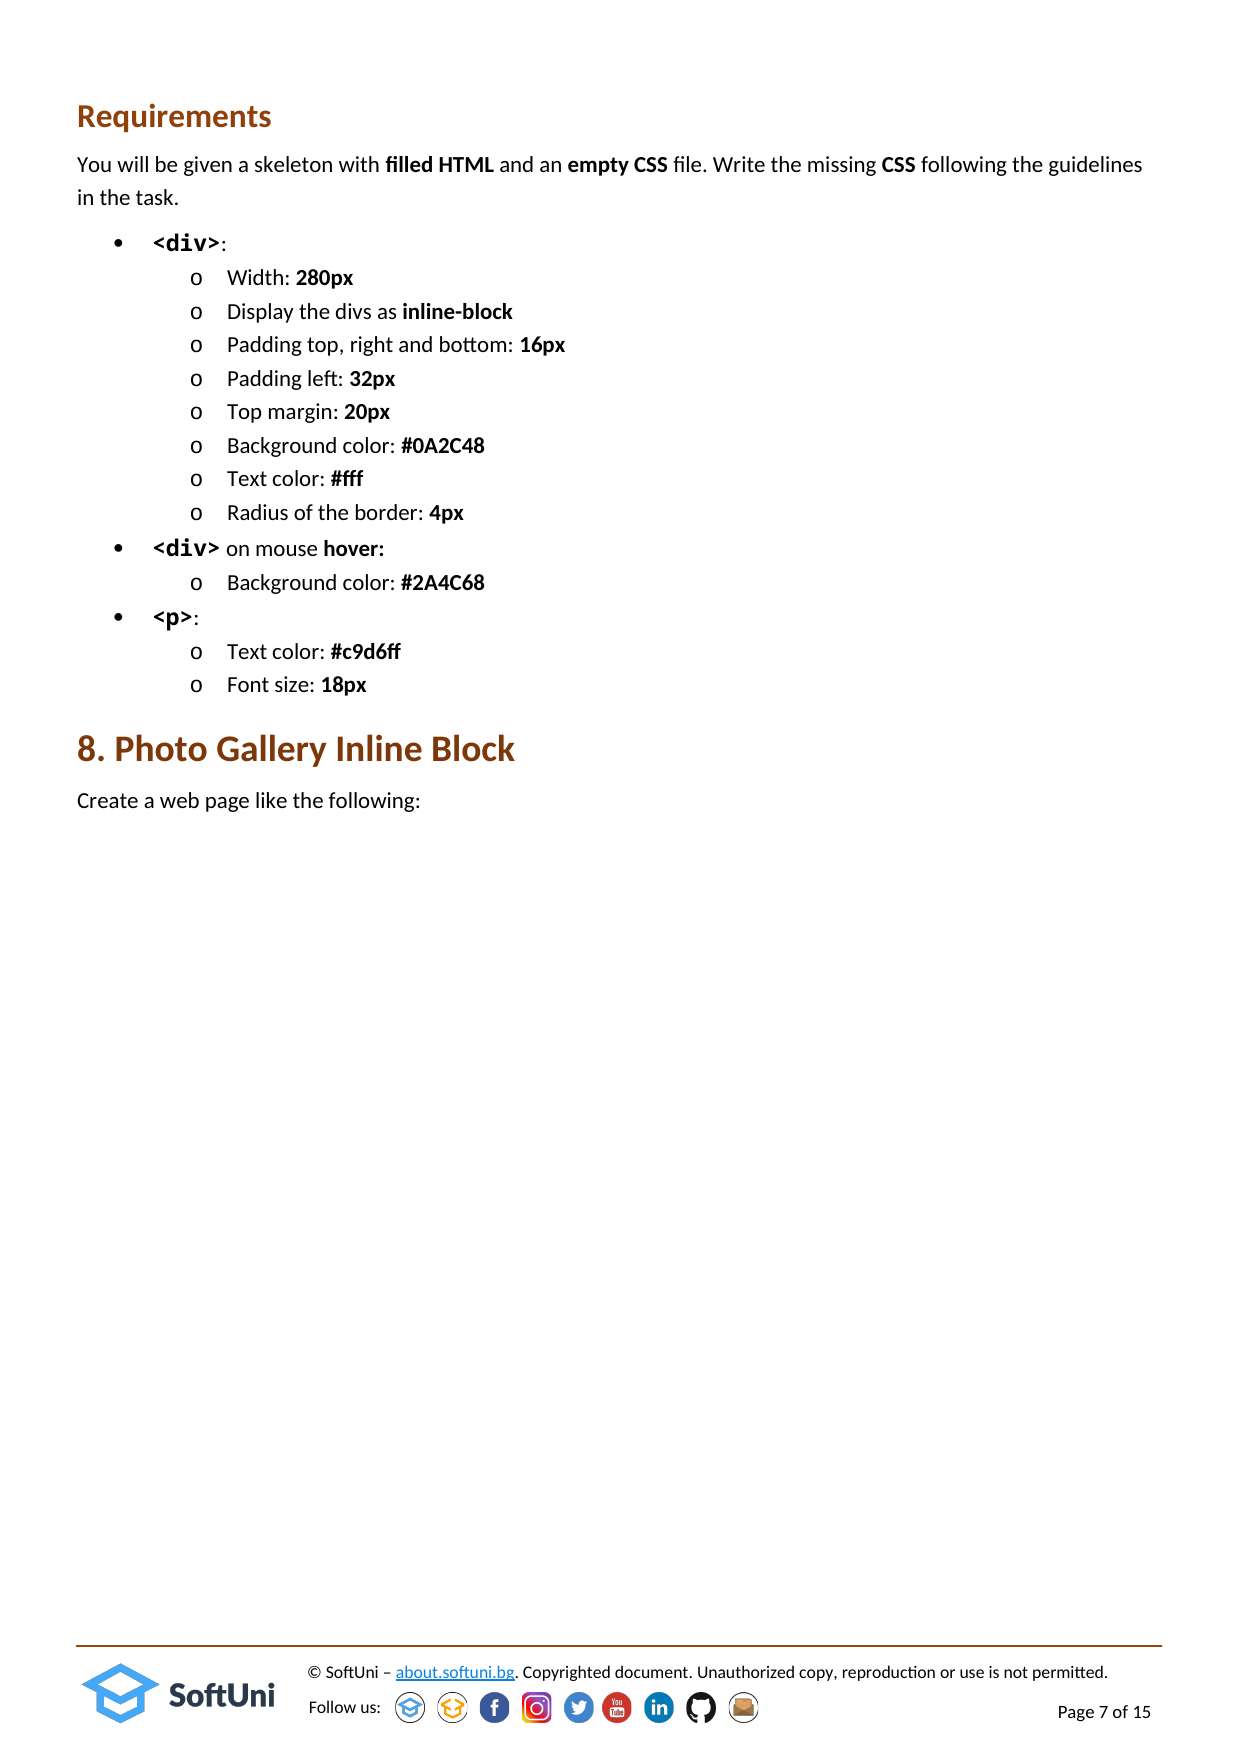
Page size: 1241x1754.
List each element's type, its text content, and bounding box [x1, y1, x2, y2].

text You will be given a skeleton with filled HTML and an empty CSS file. Write the missing CSS following the guidelines in the task. [77, 151, 1163, 211]
list <div> on mouse hover: [114, 532, 1163, 563]
picture [686, 1692, 716, 1723]
picture [602, 1692, 632, 1723]
picture [728, 1692, 759, 1723]
subtitle Photo Gallery Inline Block [77, 725, 1163, 771]
list <p>: [114, 601, 1163, 632]
picture [658, 1705, 667, 1714]
list Padding top, right and bottom: 16px [189, 330, 1163, 359]
list Radius of the border: 4px [189, 498, 1163, 527]
list Background color: #2A4C68 [189, 568, 1163, 597]
picture [665, 1714, 674, 1723]
picture [479, 1692, 510, 1723]
picture [522, 1692, 552, 1723]
picture [644, 1714, 653, 1723]
list Background color: #0A2C48 [189, 431, 1163, 460]
picture [564, 1692, 594, 1723]
list Font size: 18px [189, 671, 1163, 700]
list Text color: #fff [189, 464, 1163, 494]
list Padding left: 32px [189, 364, 1163, 393]
picture [395, 1692, 425, 1723]
picture [75, 1658, 281, 1729]
subtitle Requirements [77, 95, 1163, 136]
list Top margin: 20px [189, 397, 1163, 427]
text Create a web page like the following: [77, 786, 1163, 814]
list Text color: #c9d6ff [189, 637, 1163, 666]
list <div>: [114, 227, 1163, 259]
picture [437, 1692, 468, 1723]
list Display the divs as inline-block [189, 297, 1163, 326]
picture [665, 1692, 674, 1701]
list Width: 280px [189, 263, 1163, 292]
picture [644, 1692, 653, 1701]
